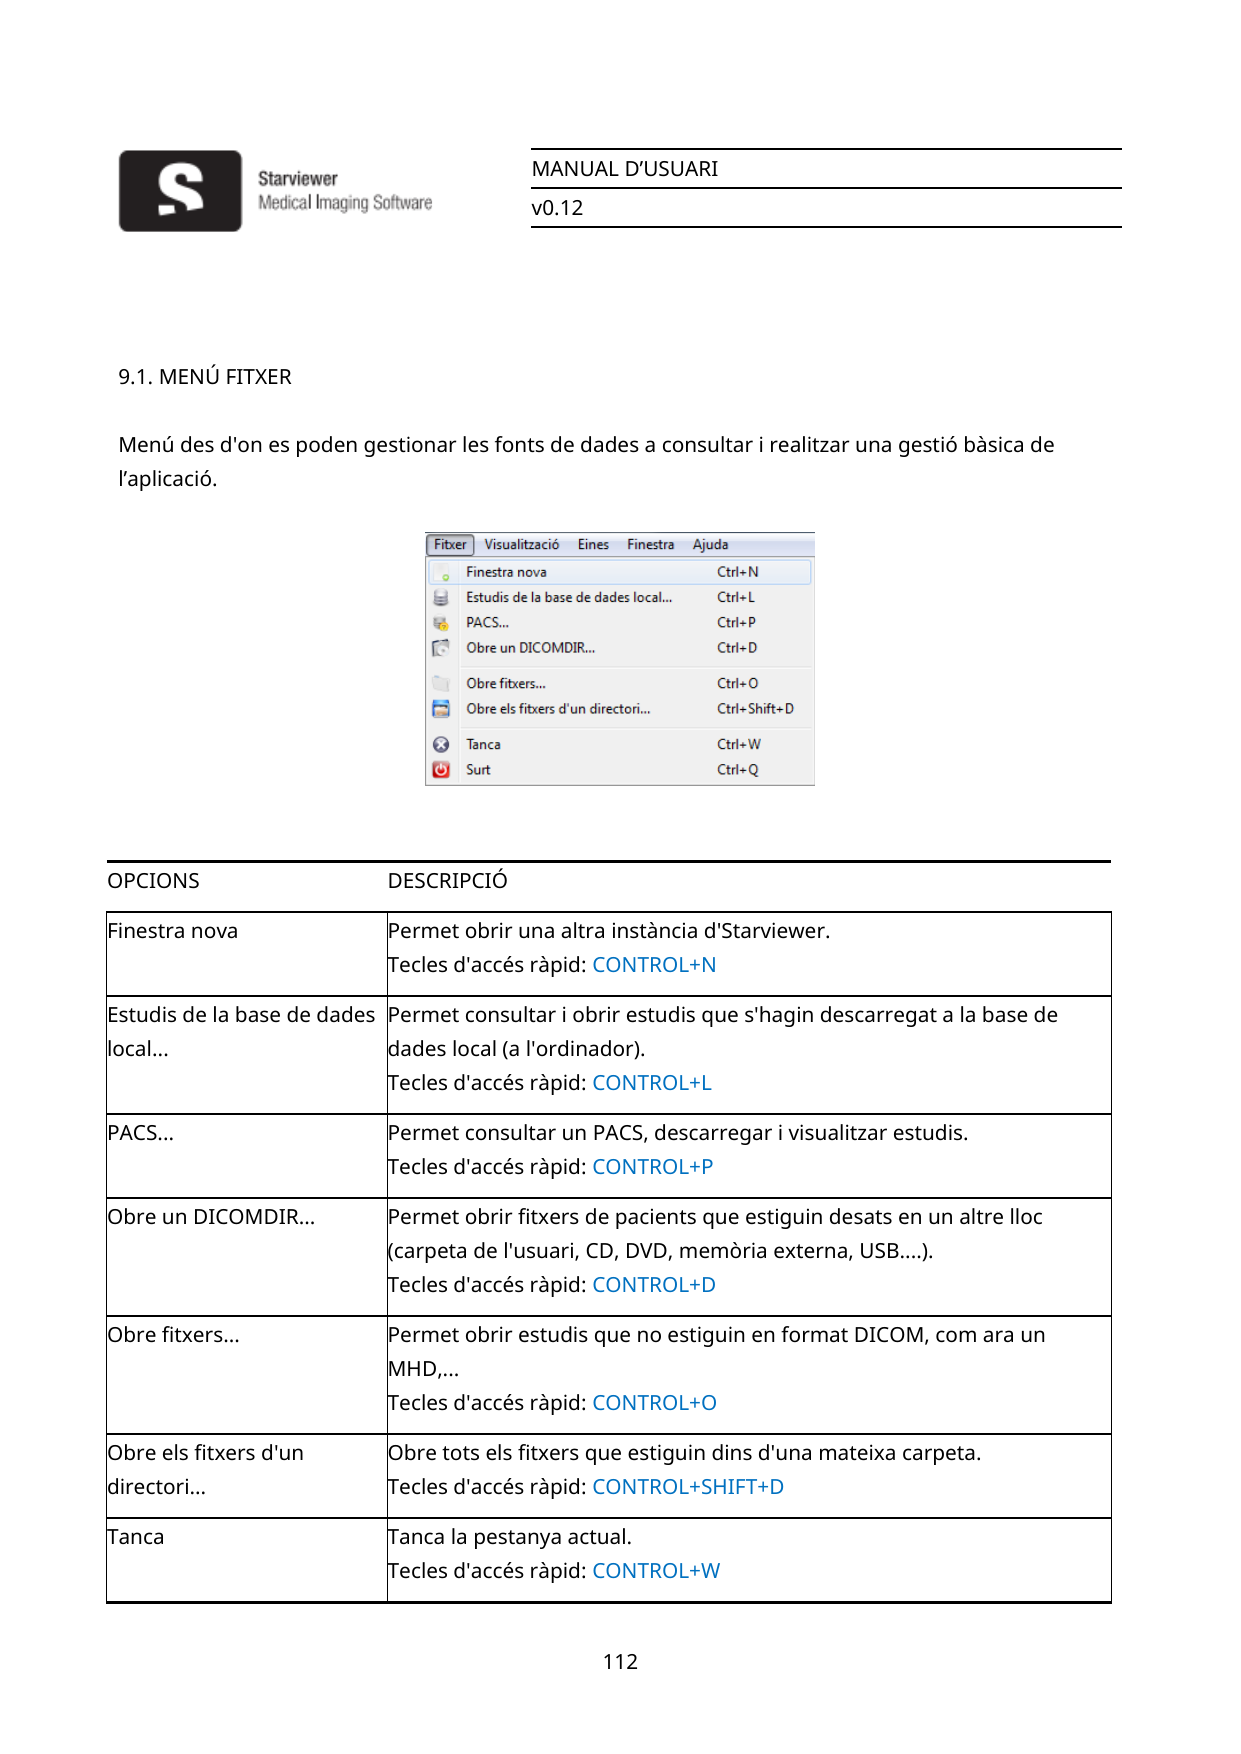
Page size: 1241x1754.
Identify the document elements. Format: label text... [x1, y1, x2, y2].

table_cell Obre fitxers... [107, 1317, 387, 1433]
table_cell Permet obrir estudis que no estiguin en format DICOM, com ara un MHD,... Tecles d'accés ràpid: CONTROL+O [388, 1317, 1111, 1433]
table_cell Permet consultar i obrir estudis que s'hagin descarregat a la base de dades local (a l'ordinador). Tecles d'accés ràpid: CONTROL+L [388, 997, 1111, 1113]
table_cell Tanca [107, 1519, 387, 1601]
subtitle Menú Fitxer [118, 362, 1122, 391]
table_cell Permet obrir fitxers de pacients que estiguin desats en un altre lloc (carpeta de l'usuari, CD, DVD, memòria externa, USB....). Tecles d'accés ràpid: CONTROL+D [388, 1199, 1111, 1315]
table_cell Finestra nova [107, 913, 387, 995]
table_cell Estudis de la base de dades local... [107, 997, 387, 1113]
table_cell Permet consultar un PACS, descarregar i visualitzar estudis. Tecles d'accés ràpid: CONTROL+P [388, 1115, 1111, 1197]
table_header opcions [107, 863, 387, 911]
text Menú des d'on es poden gestionar les fonts de dades a consultar i realitzar una gestió bàsica de l’aplicació. [118, 430, 1122, 493]
table_header descripció [388, 863, 1111, 911]
table_cell Obre tots els fitxers que estiguin dins d'una mateixa carpeta. Tecles d'accés ràpid: CONTROL+SHIFT+D [388, 1435, 1111, 1517]
table_cell Tanca la pestanya actual. Tecles d'accés ràpid: CONTROL+W [388, 1519, 1111, 1601]
table_cell Obre els fitxers d'un directori... [107, 1435, 387, 1517]
table_cell Permet obrir una altra instància d'Starviewer. Tecles d'accés ràpid: CONTROL+N [388, 913, 1111, 995]
table_cell PACS... [107, 1115, 387, 1197]
table_cell Obre un DICOMDIR... [107, 1199, 387, 1315]
picture [425, 532, 815, 786]
